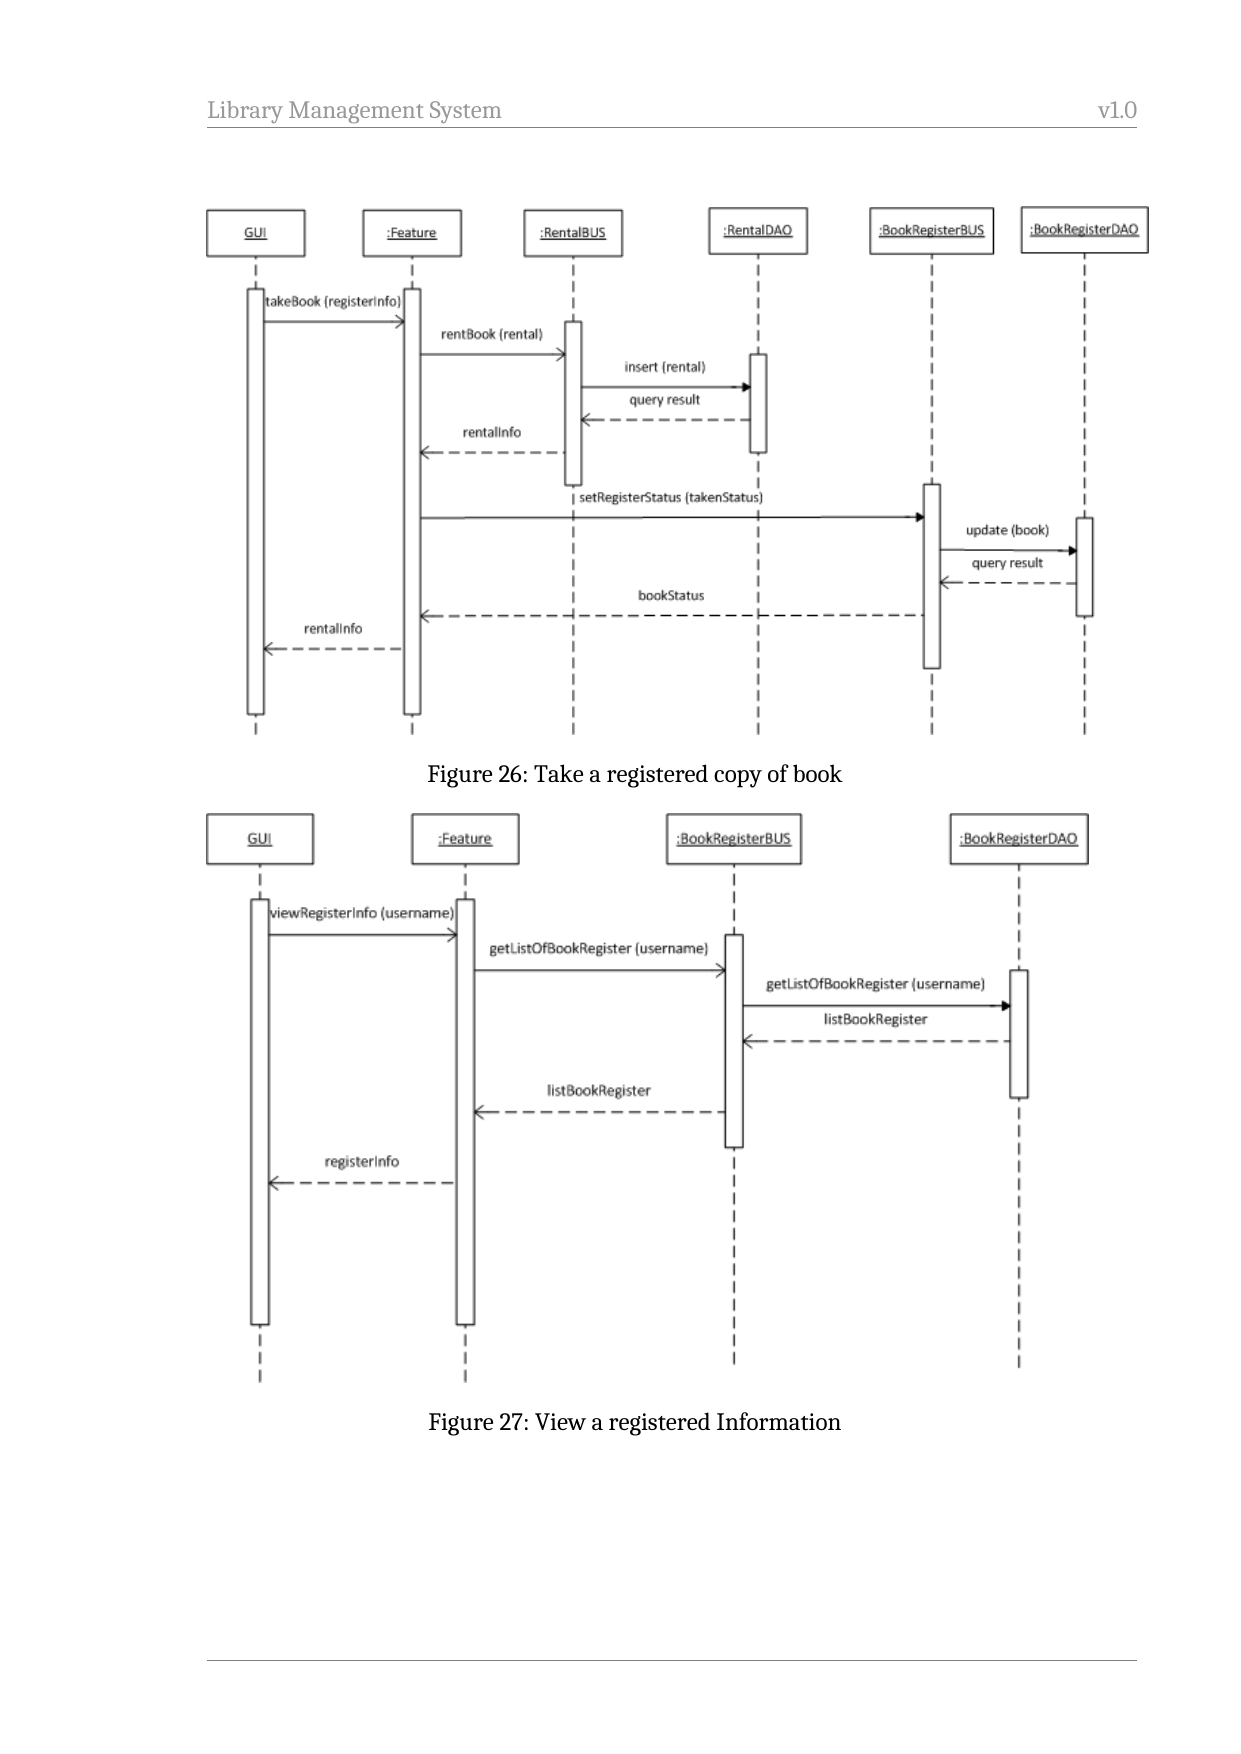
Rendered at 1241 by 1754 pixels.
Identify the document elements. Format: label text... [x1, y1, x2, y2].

picture [206, 206, 1149, 735]
picture [206, 813, 1089, 1383]
